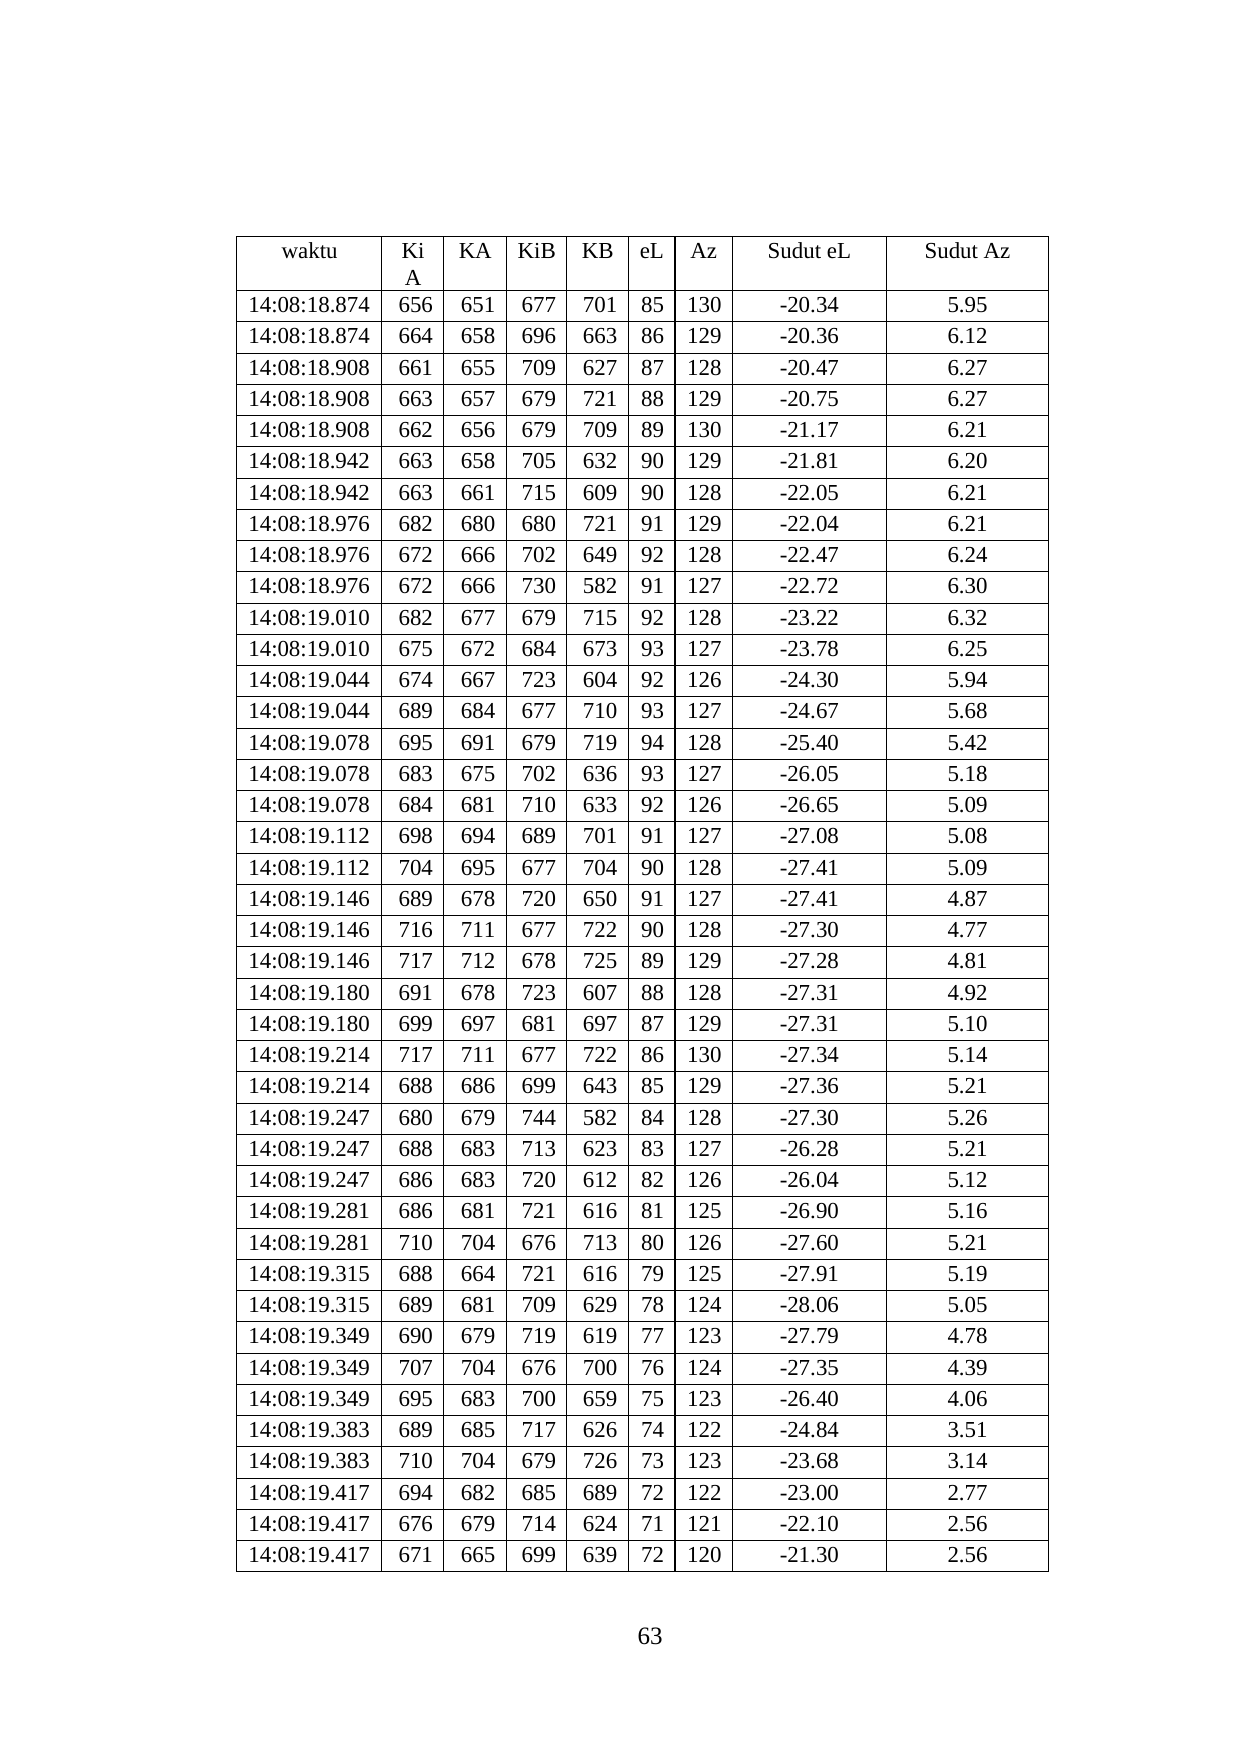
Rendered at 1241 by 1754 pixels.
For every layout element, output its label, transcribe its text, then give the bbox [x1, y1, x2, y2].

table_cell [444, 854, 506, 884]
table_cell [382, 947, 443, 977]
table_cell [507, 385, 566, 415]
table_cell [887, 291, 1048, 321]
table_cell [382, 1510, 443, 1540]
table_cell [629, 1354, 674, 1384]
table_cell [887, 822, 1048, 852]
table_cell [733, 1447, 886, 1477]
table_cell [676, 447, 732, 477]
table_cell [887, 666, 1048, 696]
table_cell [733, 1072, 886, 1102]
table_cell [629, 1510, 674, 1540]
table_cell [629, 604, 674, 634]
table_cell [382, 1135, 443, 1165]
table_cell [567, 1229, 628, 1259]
table_header KB [567, 237, 628, 290]
table_header waktu [237, 237, 381, 290]
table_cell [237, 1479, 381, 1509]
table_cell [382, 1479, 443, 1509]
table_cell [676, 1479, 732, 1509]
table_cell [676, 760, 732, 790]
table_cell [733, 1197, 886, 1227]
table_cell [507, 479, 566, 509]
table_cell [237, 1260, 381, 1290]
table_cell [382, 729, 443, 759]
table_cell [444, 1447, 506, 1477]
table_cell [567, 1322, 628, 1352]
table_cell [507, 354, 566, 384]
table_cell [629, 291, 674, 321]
table_header Sudut Az [887, 237, 1048, 290]
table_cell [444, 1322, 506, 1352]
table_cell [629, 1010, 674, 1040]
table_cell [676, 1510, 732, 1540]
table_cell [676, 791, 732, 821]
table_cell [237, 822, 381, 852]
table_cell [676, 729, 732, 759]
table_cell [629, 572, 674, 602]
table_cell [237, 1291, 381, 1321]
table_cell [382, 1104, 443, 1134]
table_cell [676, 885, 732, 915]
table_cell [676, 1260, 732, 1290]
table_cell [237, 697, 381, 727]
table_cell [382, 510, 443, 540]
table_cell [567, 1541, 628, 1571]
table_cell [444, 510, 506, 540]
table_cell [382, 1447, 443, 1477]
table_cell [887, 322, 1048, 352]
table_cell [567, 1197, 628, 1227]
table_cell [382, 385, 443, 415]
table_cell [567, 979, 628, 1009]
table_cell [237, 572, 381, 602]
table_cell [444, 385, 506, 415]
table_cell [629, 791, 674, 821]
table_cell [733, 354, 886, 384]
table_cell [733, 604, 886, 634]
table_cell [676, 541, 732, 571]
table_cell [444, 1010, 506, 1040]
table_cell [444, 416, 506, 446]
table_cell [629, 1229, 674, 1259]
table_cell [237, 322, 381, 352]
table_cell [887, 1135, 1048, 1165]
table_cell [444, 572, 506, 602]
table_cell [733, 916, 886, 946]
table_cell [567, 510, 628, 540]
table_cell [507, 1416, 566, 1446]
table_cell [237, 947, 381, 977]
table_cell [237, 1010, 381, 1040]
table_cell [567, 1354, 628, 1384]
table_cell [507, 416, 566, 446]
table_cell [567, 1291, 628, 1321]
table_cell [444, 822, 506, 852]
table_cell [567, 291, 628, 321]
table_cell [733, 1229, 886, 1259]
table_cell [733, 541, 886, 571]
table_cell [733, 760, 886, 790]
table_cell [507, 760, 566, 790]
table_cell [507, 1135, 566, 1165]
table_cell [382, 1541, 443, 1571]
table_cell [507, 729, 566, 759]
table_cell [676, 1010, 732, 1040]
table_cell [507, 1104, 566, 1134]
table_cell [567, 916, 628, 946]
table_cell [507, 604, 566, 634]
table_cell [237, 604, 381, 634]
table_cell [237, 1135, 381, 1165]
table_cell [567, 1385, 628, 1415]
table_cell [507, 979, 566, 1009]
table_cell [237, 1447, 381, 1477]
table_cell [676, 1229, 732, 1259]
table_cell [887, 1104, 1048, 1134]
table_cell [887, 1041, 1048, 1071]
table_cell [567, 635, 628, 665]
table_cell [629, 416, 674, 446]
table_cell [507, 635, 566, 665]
table_header eL [629, 237, 674, 290]
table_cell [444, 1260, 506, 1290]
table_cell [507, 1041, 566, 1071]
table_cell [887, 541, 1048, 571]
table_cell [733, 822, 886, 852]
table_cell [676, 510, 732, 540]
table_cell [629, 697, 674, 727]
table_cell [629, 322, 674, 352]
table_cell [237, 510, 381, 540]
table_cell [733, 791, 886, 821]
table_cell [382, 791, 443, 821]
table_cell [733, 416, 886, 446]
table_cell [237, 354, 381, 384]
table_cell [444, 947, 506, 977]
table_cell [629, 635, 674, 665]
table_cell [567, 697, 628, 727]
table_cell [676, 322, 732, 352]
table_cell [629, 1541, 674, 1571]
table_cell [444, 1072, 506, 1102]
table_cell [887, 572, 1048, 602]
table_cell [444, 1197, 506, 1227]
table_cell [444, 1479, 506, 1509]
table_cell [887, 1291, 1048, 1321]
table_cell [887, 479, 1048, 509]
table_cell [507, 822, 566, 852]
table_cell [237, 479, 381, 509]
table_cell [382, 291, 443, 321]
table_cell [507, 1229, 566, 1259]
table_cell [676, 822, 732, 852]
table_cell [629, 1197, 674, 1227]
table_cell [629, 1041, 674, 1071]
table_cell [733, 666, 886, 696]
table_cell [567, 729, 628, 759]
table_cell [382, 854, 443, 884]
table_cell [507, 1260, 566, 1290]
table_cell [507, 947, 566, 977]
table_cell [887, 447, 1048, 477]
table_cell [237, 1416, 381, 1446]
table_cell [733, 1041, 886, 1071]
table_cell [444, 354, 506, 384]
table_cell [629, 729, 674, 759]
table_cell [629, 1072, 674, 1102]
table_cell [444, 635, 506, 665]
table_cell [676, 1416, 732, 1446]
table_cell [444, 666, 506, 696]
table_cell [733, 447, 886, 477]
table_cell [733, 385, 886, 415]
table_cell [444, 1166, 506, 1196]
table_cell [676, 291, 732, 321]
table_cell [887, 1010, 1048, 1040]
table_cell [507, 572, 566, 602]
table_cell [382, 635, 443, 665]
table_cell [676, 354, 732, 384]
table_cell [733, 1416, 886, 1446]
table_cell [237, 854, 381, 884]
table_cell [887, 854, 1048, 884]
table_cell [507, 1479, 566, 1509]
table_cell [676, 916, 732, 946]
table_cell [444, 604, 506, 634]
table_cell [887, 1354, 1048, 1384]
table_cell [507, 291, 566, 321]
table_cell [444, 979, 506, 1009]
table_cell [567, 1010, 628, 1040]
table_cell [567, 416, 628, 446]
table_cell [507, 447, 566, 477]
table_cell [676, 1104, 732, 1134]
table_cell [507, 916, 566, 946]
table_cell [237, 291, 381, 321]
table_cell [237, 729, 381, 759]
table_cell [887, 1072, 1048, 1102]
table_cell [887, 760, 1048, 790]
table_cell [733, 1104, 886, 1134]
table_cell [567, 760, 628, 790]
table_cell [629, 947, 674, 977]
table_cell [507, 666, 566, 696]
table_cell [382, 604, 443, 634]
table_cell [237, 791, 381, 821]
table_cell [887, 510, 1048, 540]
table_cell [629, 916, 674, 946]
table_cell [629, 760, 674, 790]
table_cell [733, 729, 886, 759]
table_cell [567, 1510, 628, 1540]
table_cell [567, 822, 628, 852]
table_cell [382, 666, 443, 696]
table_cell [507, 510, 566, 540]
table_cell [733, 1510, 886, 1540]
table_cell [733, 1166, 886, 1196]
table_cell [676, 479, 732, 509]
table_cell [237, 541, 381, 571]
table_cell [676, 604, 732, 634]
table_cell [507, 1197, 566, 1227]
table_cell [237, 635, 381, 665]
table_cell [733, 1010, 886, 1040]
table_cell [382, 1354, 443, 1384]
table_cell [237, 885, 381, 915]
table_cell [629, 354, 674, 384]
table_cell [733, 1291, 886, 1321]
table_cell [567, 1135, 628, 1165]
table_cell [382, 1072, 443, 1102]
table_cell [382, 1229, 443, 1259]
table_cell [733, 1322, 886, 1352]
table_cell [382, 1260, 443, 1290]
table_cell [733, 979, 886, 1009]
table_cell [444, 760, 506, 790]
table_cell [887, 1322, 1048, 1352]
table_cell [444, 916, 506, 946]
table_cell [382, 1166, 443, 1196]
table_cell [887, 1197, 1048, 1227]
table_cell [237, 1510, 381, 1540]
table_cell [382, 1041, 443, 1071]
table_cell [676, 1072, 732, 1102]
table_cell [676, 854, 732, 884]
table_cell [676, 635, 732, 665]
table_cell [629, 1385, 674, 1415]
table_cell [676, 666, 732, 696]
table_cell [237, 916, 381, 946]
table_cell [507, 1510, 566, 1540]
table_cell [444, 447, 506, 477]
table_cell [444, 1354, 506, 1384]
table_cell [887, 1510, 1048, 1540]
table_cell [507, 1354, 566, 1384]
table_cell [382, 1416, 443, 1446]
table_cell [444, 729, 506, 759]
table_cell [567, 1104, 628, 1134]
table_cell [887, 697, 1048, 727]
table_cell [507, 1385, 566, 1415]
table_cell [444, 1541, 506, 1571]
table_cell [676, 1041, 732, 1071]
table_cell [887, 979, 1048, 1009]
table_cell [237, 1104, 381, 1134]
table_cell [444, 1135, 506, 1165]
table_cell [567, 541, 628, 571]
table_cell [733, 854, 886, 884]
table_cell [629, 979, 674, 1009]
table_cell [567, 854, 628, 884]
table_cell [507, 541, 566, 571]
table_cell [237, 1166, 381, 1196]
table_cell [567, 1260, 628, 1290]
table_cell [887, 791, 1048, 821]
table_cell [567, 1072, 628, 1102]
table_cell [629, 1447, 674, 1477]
table_header KiB [507, 237, 566, 290]
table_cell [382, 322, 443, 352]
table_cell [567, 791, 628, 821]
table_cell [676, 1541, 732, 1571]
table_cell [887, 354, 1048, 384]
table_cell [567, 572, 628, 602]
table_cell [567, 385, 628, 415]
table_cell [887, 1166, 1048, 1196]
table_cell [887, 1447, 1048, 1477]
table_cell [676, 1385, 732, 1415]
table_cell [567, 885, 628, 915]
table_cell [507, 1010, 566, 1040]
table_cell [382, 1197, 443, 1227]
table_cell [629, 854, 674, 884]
table_header KiA [382, 237, 443, 290]
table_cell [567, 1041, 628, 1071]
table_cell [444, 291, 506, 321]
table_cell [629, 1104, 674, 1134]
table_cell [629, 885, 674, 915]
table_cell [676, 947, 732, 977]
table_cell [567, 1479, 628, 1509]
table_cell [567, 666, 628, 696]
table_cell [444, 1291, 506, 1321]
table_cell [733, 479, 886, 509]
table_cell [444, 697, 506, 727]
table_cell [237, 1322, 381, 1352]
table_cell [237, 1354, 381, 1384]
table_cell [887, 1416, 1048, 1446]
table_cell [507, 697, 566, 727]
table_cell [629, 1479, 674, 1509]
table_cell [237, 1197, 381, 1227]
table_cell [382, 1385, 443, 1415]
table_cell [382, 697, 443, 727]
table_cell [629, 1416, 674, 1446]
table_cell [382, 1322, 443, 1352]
table_header KA [444, 237, 506, 290]
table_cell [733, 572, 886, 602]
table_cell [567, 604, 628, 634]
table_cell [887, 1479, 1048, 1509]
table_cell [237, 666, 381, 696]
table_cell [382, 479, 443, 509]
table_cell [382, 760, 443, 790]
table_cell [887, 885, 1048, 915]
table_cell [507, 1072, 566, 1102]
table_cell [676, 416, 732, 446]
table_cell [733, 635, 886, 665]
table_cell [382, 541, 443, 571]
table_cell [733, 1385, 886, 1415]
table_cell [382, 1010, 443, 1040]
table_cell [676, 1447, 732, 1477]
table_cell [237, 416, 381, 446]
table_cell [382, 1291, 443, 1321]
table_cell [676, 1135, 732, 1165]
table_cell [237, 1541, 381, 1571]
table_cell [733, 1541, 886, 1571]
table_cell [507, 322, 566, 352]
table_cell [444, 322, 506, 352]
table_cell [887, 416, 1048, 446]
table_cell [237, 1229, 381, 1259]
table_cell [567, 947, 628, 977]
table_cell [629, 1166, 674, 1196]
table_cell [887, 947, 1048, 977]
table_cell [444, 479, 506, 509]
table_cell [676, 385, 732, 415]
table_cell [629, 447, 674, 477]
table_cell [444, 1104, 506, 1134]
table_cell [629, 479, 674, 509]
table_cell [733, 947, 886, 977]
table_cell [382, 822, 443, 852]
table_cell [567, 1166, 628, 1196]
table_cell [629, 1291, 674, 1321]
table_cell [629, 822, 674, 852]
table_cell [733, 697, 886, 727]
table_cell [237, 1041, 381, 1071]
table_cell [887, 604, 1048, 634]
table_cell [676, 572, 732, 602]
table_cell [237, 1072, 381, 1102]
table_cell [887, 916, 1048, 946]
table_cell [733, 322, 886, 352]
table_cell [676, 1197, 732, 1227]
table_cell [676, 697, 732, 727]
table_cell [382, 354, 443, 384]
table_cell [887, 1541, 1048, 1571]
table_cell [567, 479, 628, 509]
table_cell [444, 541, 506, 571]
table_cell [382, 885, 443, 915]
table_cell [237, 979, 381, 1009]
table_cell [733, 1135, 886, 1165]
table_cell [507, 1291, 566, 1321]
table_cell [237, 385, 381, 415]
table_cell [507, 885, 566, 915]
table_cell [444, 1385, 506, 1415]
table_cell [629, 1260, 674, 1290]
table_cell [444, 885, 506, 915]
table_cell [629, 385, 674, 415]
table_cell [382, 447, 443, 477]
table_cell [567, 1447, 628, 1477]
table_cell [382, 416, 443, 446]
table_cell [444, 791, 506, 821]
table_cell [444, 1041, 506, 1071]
table_header Az [676, 237, 732, 290]
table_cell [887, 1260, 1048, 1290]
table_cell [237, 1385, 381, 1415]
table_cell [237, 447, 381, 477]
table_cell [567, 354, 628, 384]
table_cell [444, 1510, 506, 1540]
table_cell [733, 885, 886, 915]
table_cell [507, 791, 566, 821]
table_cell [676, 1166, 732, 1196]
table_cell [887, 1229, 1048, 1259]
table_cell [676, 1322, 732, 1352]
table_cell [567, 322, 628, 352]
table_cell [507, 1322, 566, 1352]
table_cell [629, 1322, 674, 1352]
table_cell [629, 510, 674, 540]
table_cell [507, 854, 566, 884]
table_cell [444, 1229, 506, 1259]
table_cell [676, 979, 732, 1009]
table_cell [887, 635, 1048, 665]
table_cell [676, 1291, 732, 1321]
table_header Sudut eL [733, 237, 886, 290]
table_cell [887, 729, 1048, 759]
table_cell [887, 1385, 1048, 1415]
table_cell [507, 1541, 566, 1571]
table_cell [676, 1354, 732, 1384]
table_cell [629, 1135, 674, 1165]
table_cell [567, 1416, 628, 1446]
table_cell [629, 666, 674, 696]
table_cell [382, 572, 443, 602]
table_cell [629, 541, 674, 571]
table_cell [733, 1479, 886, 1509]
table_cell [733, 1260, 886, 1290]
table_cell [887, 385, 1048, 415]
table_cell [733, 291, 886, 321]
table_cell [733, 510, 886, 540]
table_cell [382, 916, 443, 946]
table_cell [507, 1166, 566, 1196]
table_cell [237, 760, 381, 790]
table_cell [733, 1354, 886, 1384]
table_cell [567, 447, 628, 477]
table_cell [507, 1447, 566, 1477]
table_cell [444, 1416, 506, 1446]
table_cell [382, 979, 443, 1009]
